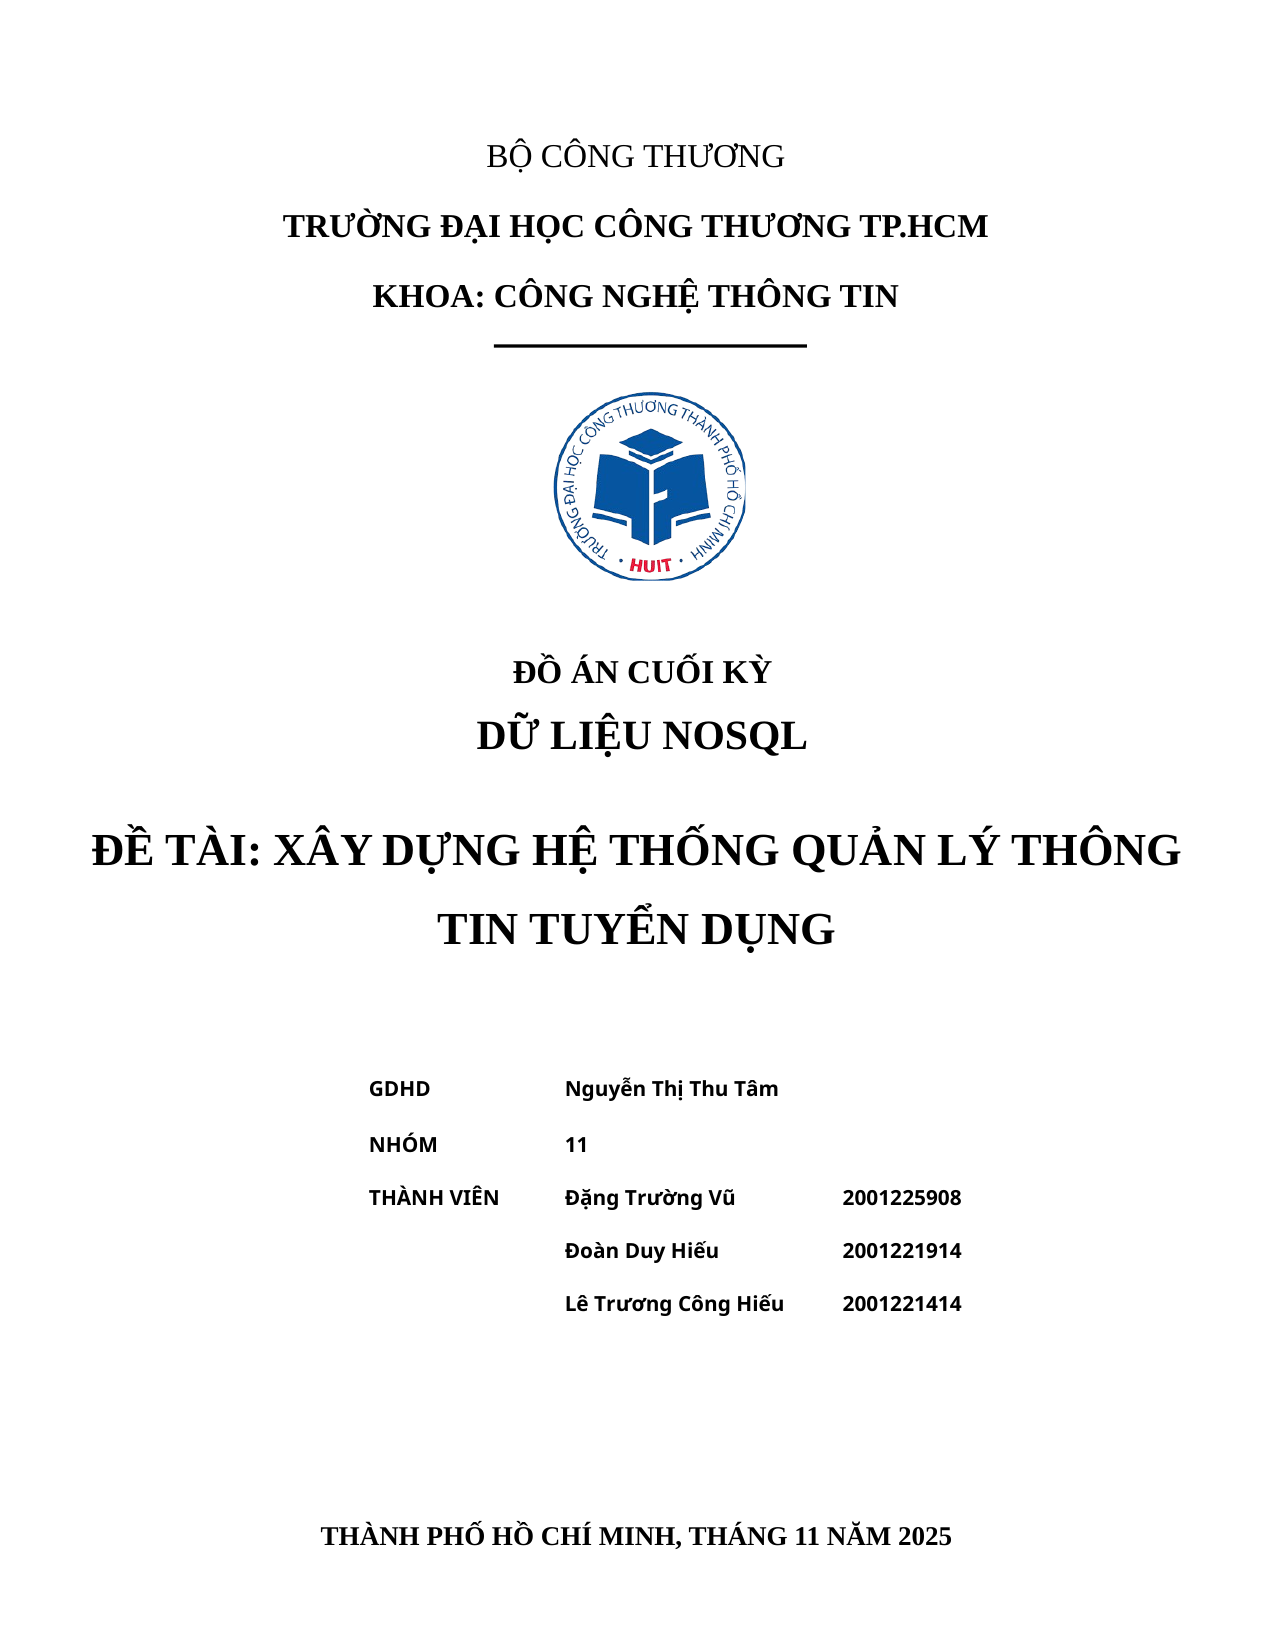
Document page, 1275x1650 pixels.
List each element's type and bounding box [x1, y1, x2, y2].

picture [551, 390, 746, 581]
